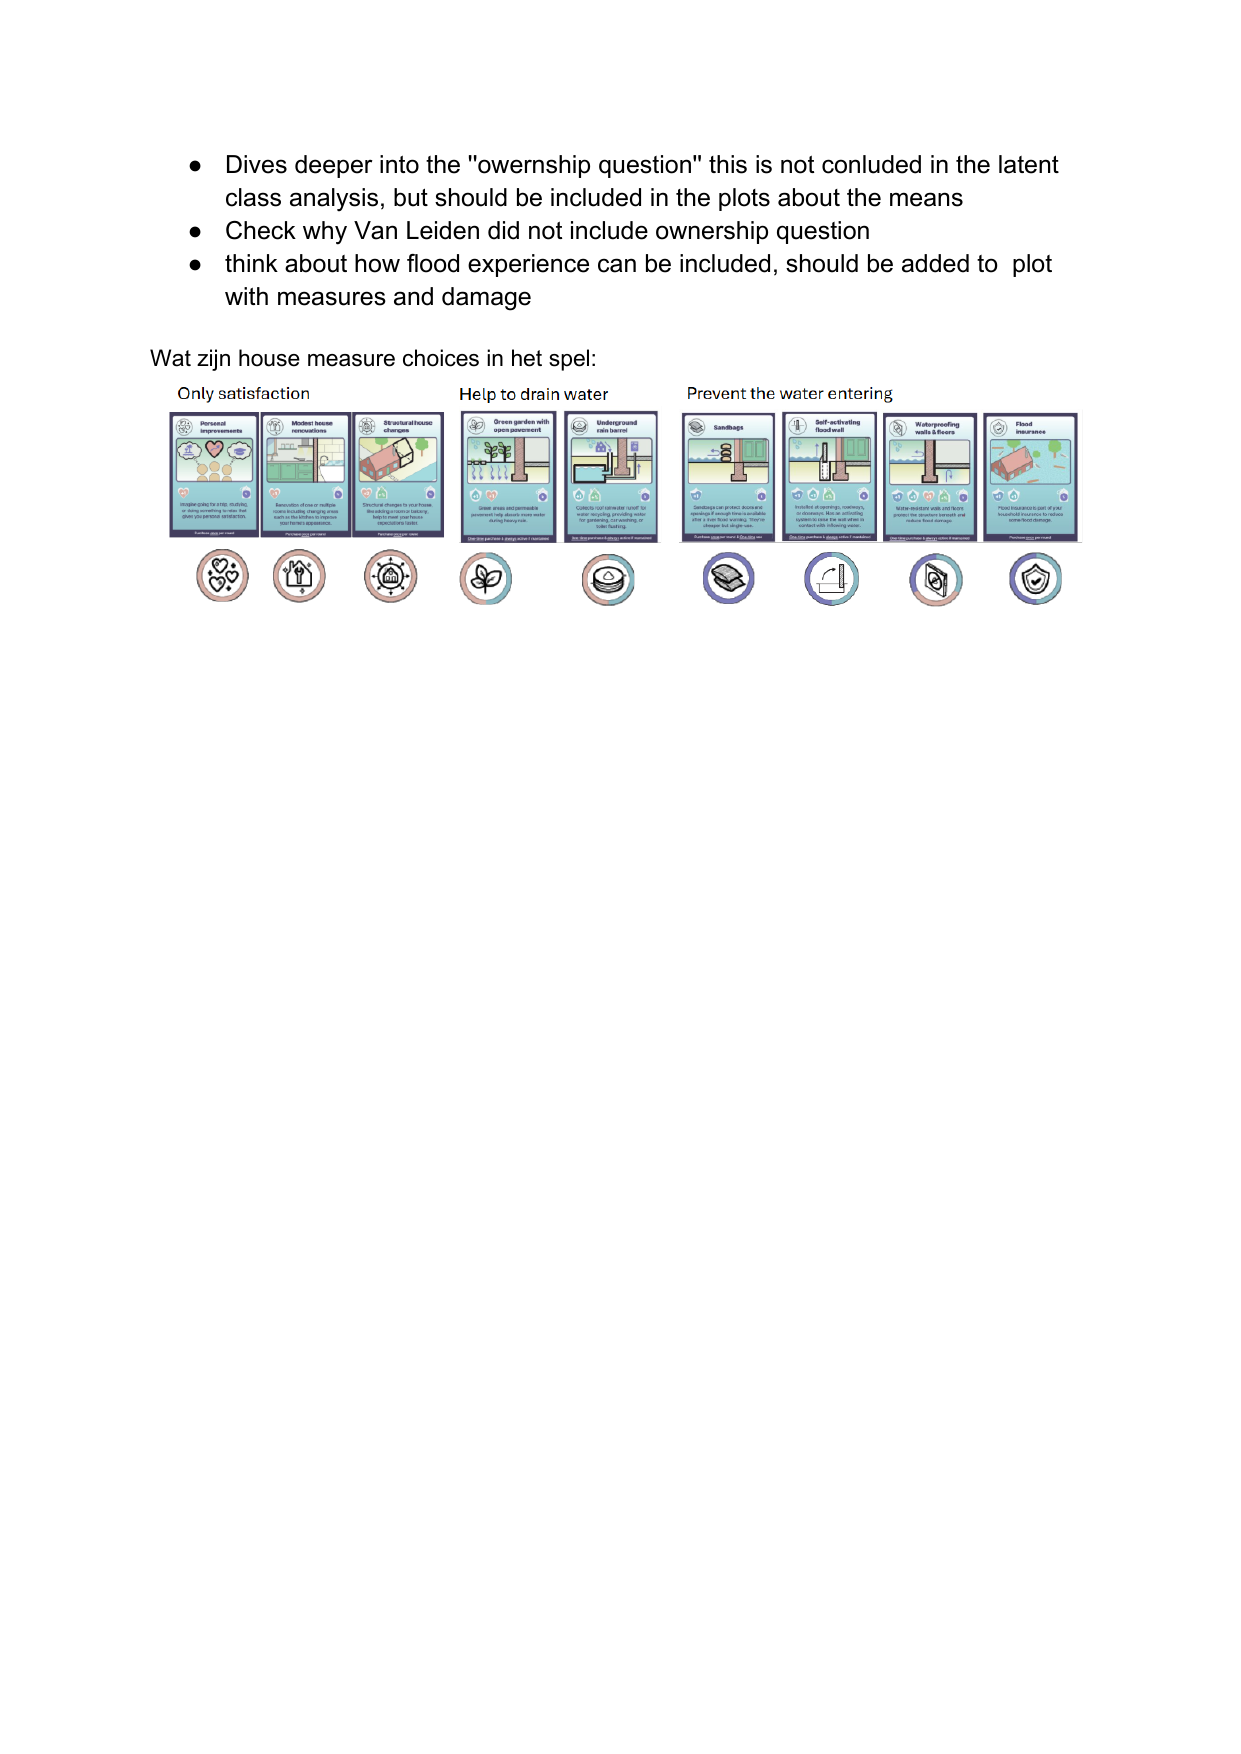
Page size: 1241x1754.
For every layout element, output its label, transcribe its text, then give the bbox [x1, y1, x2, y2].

list Check why Van Leiden did not include ownership question [187, 216, 1090, 245]
list think about how flood experience can be included, should be added to plot with measures and damage [187, 249, 1090, 311]
picture [150, 375, 1091, 634]
text Wat zijn house measure choices in het spel: [150, 345, 1090, 372]
list Dives deeper into the ''owernship question'' this is not conluded in the latent class analysis, but should be included in the plots about the means [187, 150, 1090, 212]
